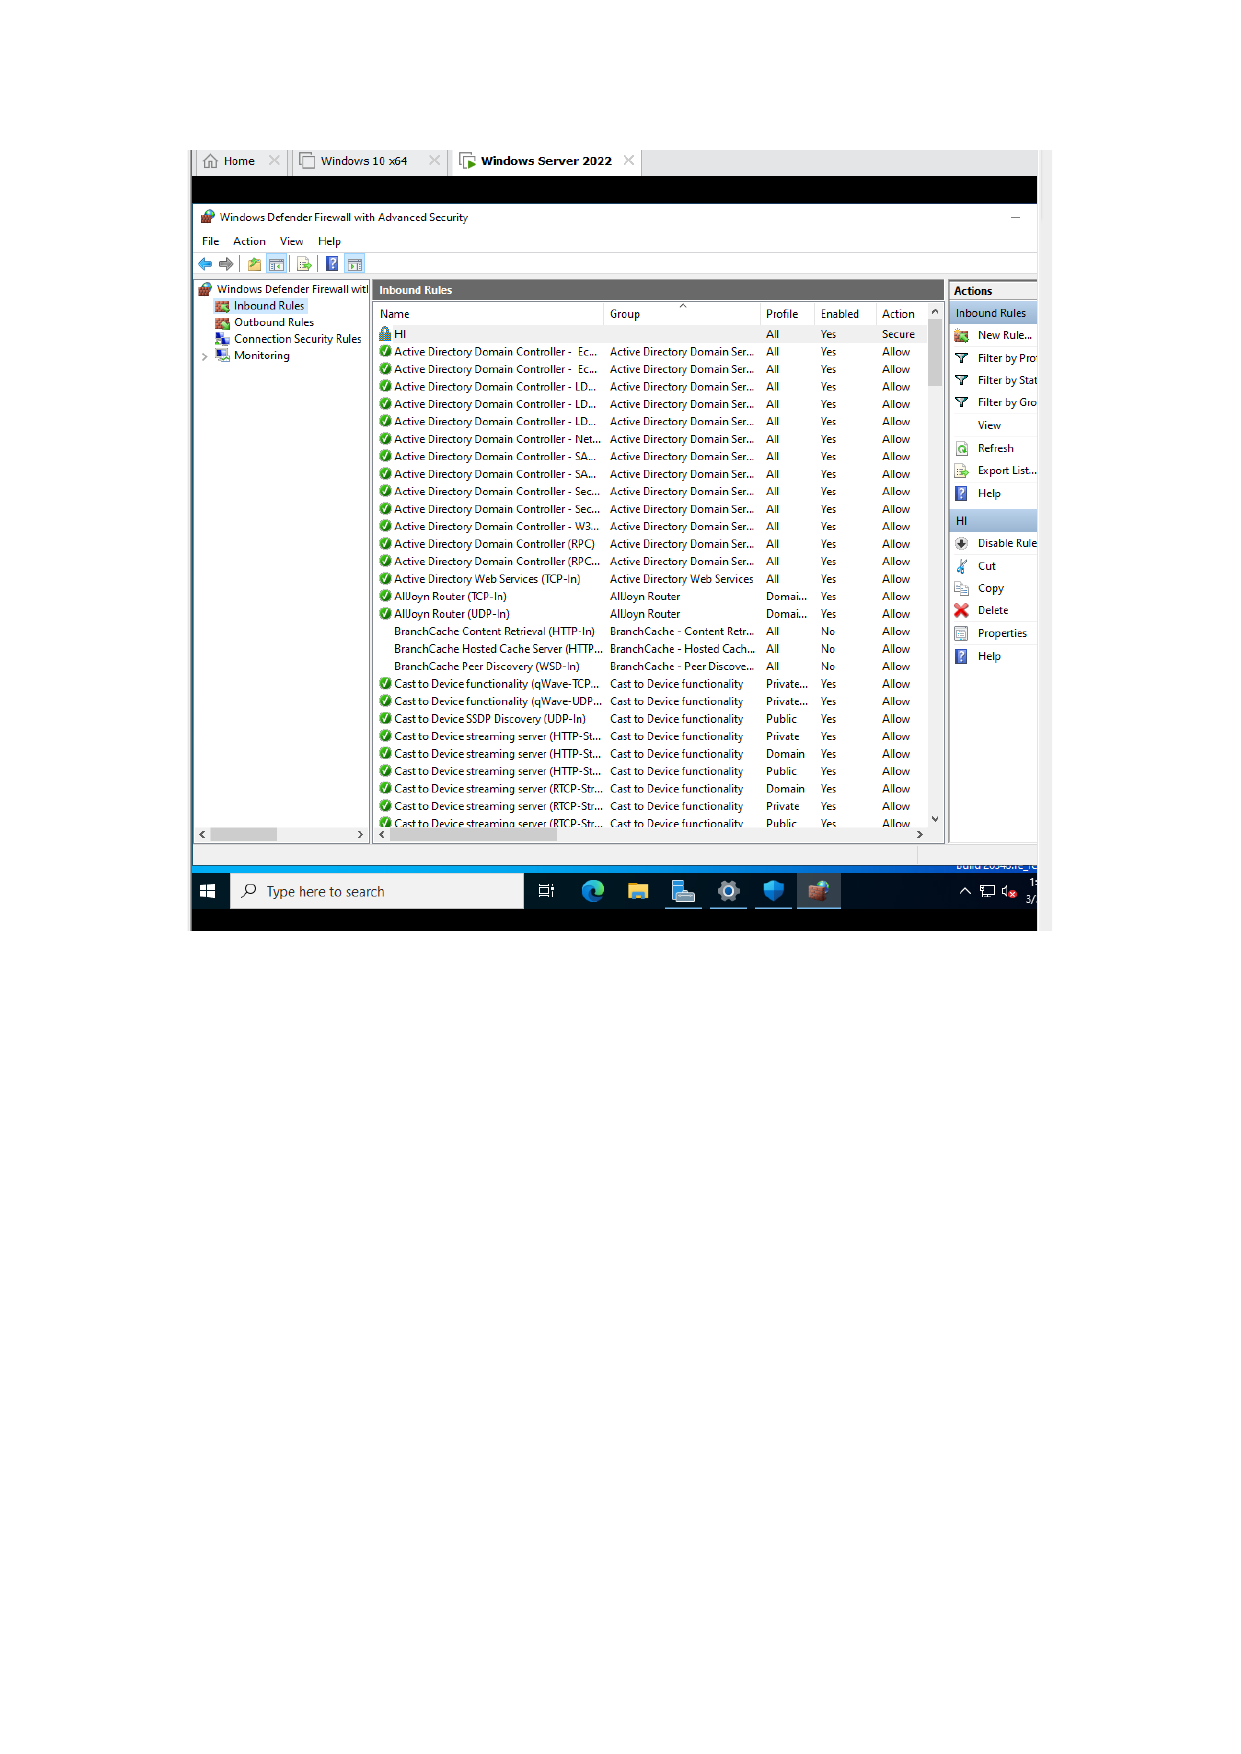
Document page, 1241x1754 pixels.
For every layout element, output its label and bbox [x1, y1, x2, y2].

picture [187, 150, 1053, 931]
